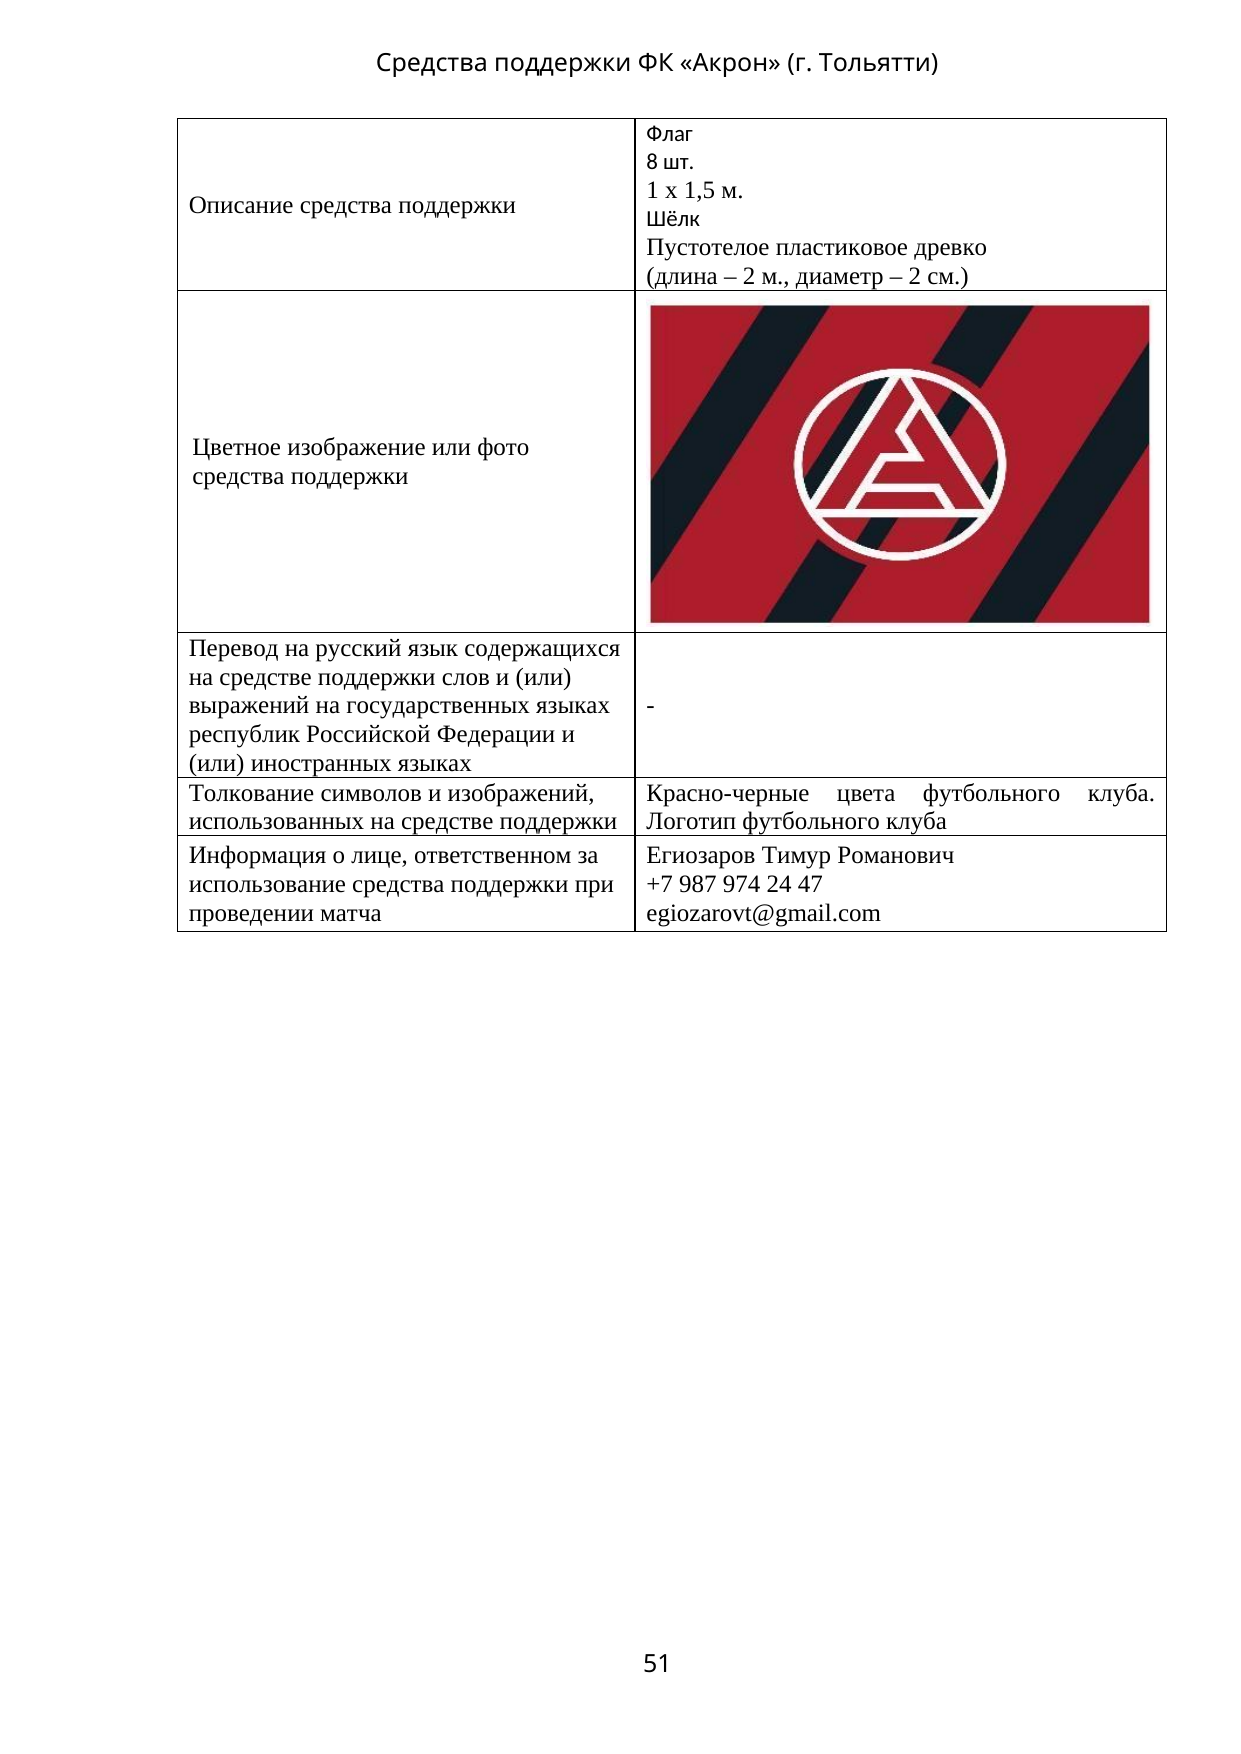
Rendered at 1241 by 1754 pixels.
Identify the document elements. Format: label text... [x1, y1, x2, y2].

table_cell [636, 836, 1166, 931]
picture [646, 295, 1154, 627]
table_cell Информация о лице, ответственном за использование средства поддержки при проведении матча [178, 836, 634, 931]
table_cell Перевод на русский язык содержащихся на средстве поддержки слов и (или) выражений на государственных языках республик Российской Федерации и (или) иностранных языках [178, 633, 634, 777]
table_header Описание средства поддержки [178, 119, 634, 289]
table_cell Толкование символов и изображений, использованных на средстве поддержки [178, 778, 634, 835]
table_cell Цветное изображение или фото средства поддержки [178, 291, 634, 632]
table_cell - [636, 633, 1166, 777]
table_header [636, 119, 1166, 289]
